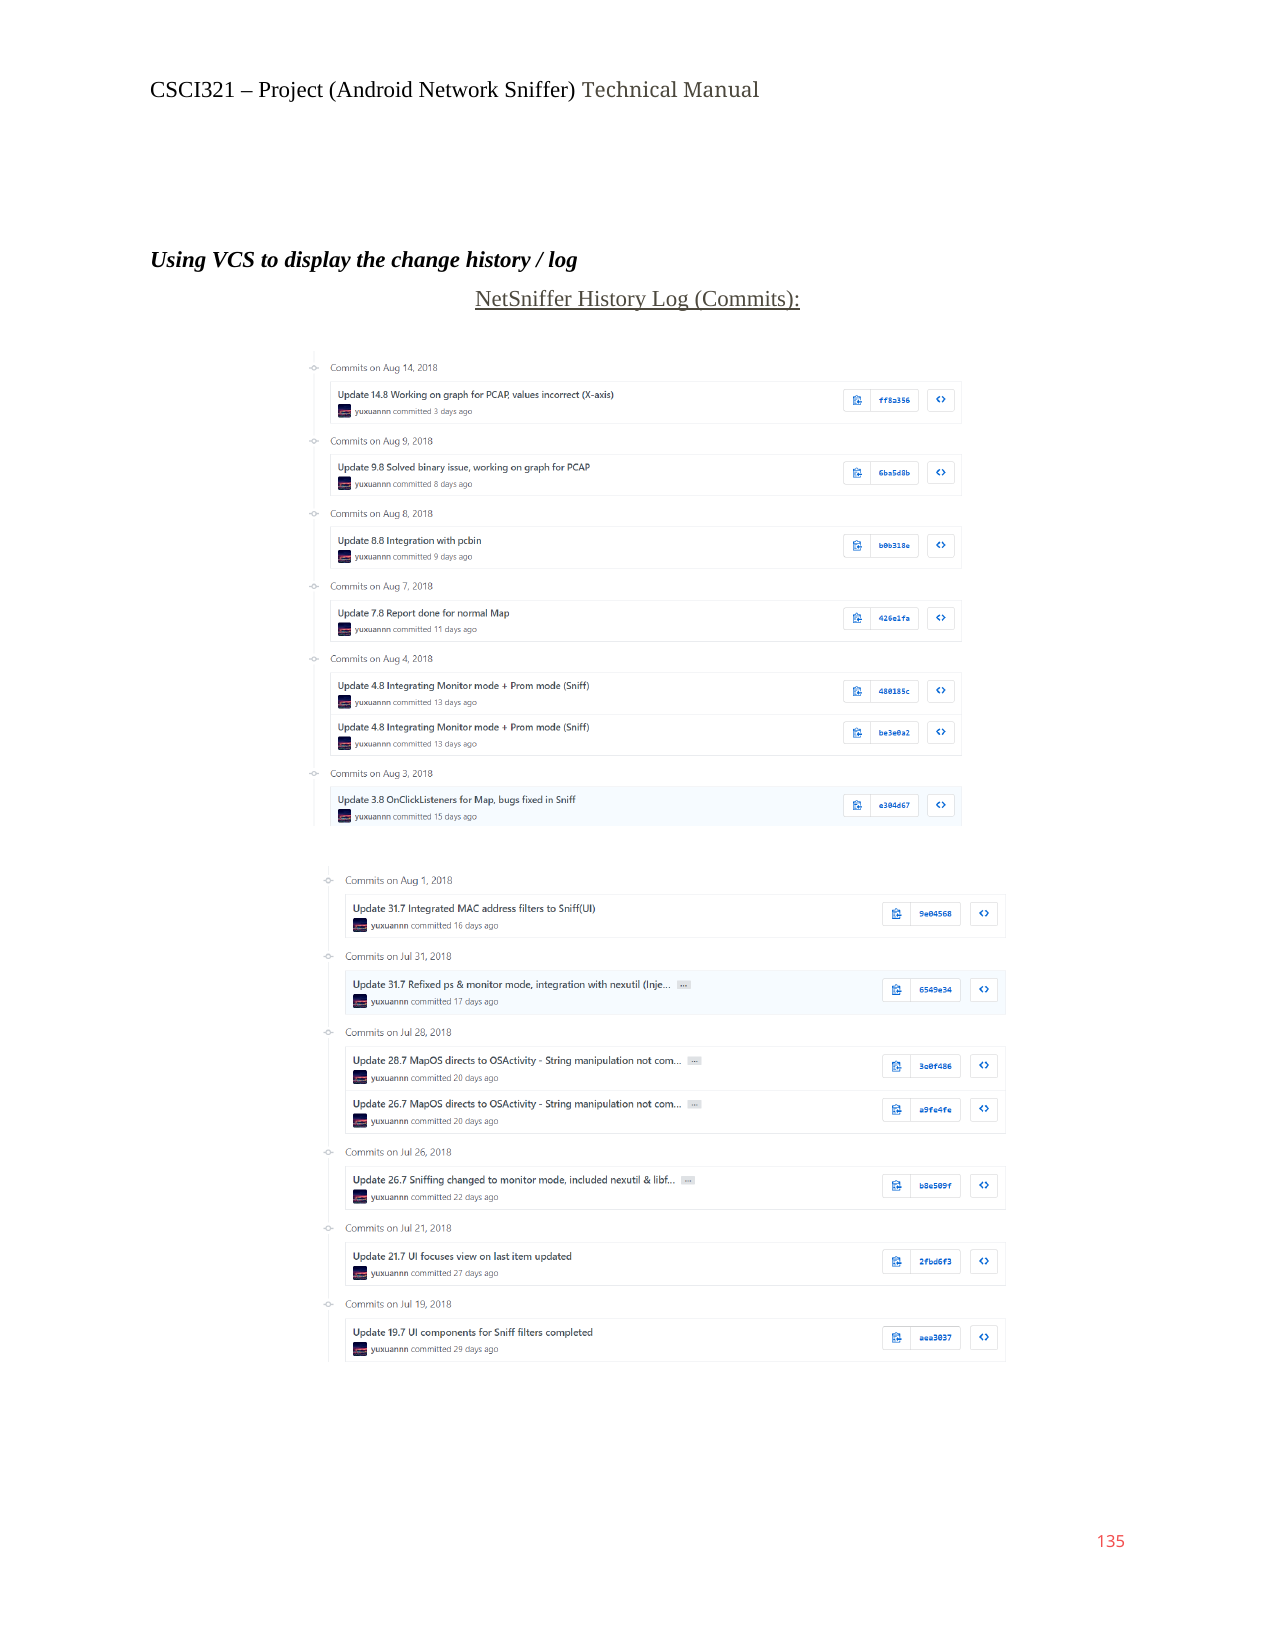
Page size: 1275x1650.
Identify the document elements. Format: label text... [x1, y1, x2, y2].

picture [150, 866, 1125, 1362]
picture [150, 351, 1125, 826]
text Using VCS to display the change history / log [150, 246, 1125, 273]
text NetSniffer History Log (Commits): [150, 286, 1125, 312]
